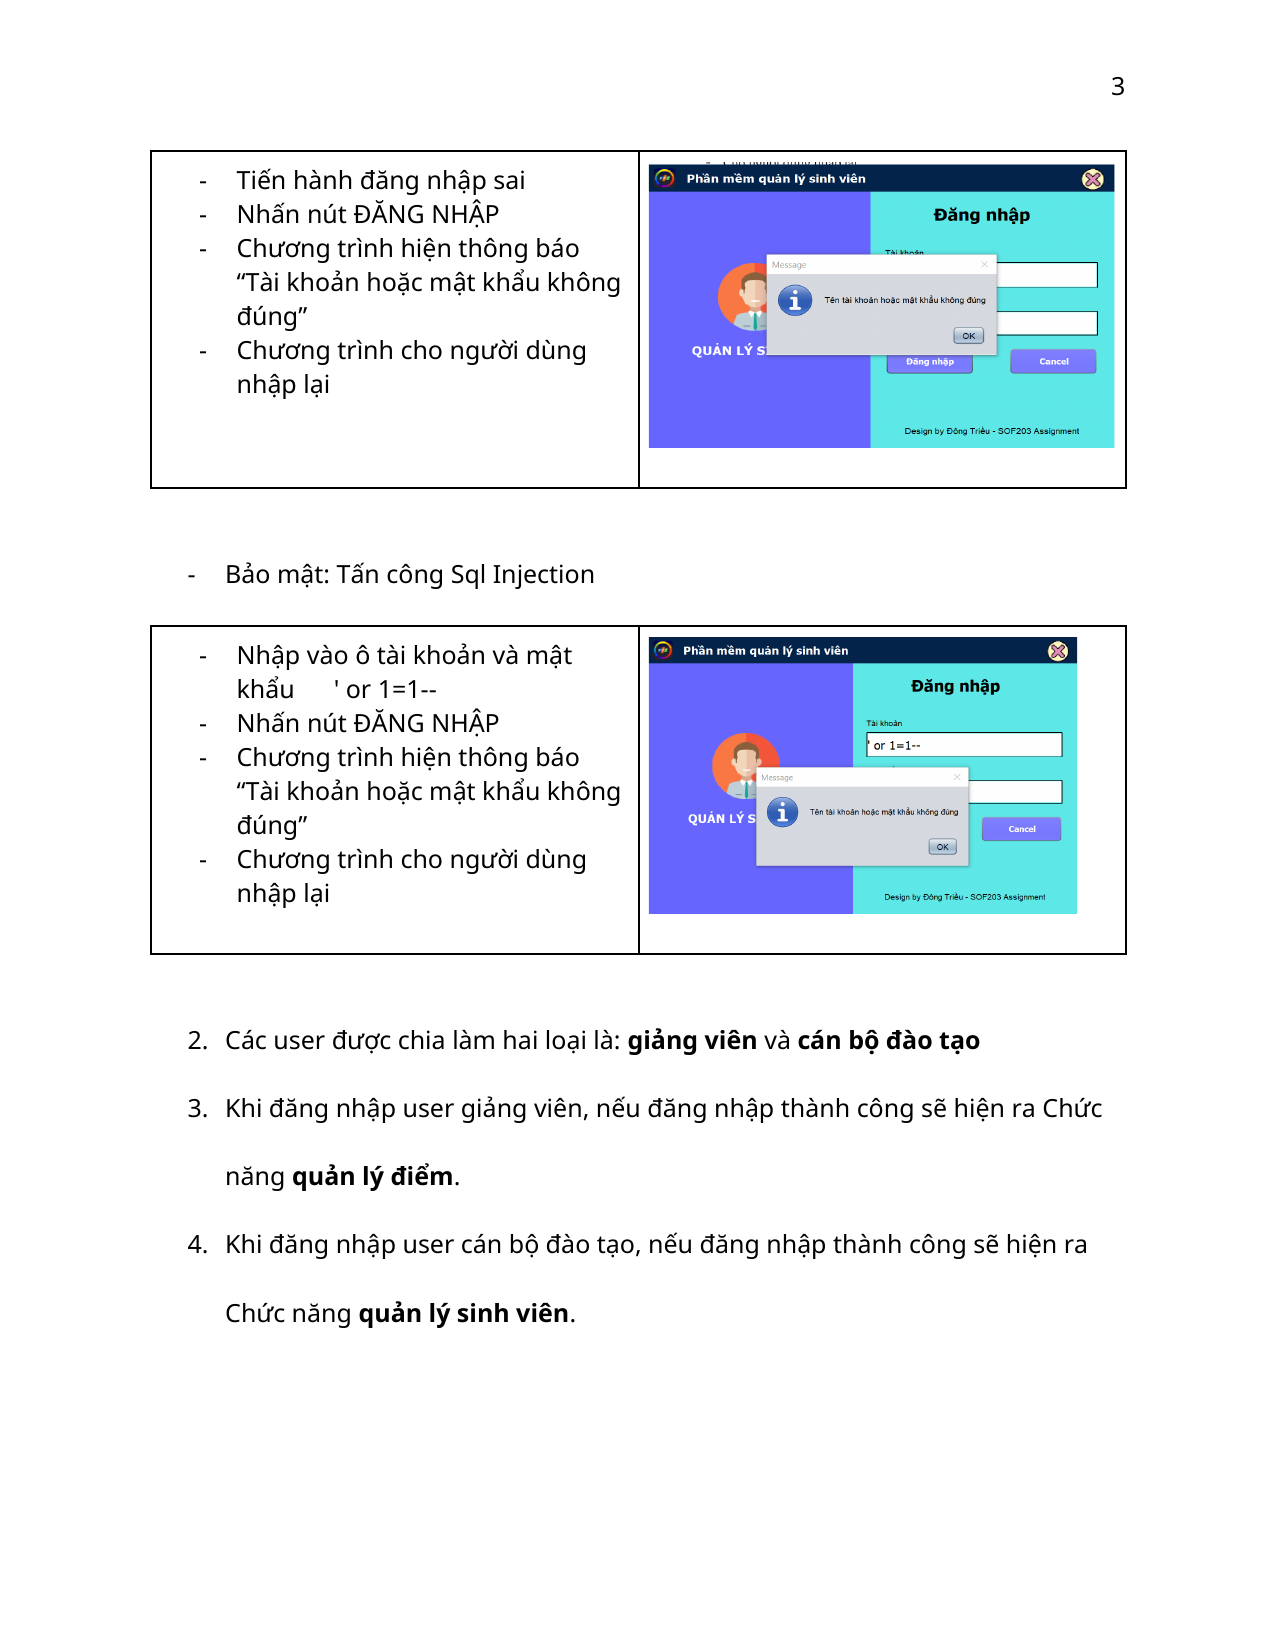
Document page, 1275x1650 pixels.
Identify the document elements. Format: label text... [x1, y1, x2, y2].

picture [648, 637, 1078, 914]
table_header [640, 152, 1125, 487]
table_header Nhập vào ô tài khoản và mật khẩu ' or 1=1-- Nhấn nút ĐĂNG NHẬP Chương trình hiện thông báo “Tài khoản hoặc mật khẩu không đúng” Chương trình cho người dùng nhập lại [152, 627, 638, 952]
list Khi đăng nhập user cán bộ đào tạo, nếu đăng nhập thành công sẽ hiện ra Chức năng quản lý sinh viên. [187, 1227, 1125, 1329]
table_header Tiến hành đăng nhập sai Nhấn nút ĐĂNG NHẬP Chương trình hiện thông báo “Tài khoản hoặc mật khẩu không đúng” Chương trình cho người dùng nhập lại [152, 152, 638, 487]
list Bảo mật: Tấn công Sql Injection [187, 557, 1125, 591]
table_header [640, 627, 1125, 952]
list Các user được chia làm hai loại là: giảng viên và cán bộ đào tạo [187, 1023, 1125, 1057]
list Khi đăng nhập user giảng viên, nếu đăng nhập thành công sẽ hiện ra Chức năng quản lý điểm. [187, 1091, 1125, 1193]
picture [648, 162, 1115, 448]
